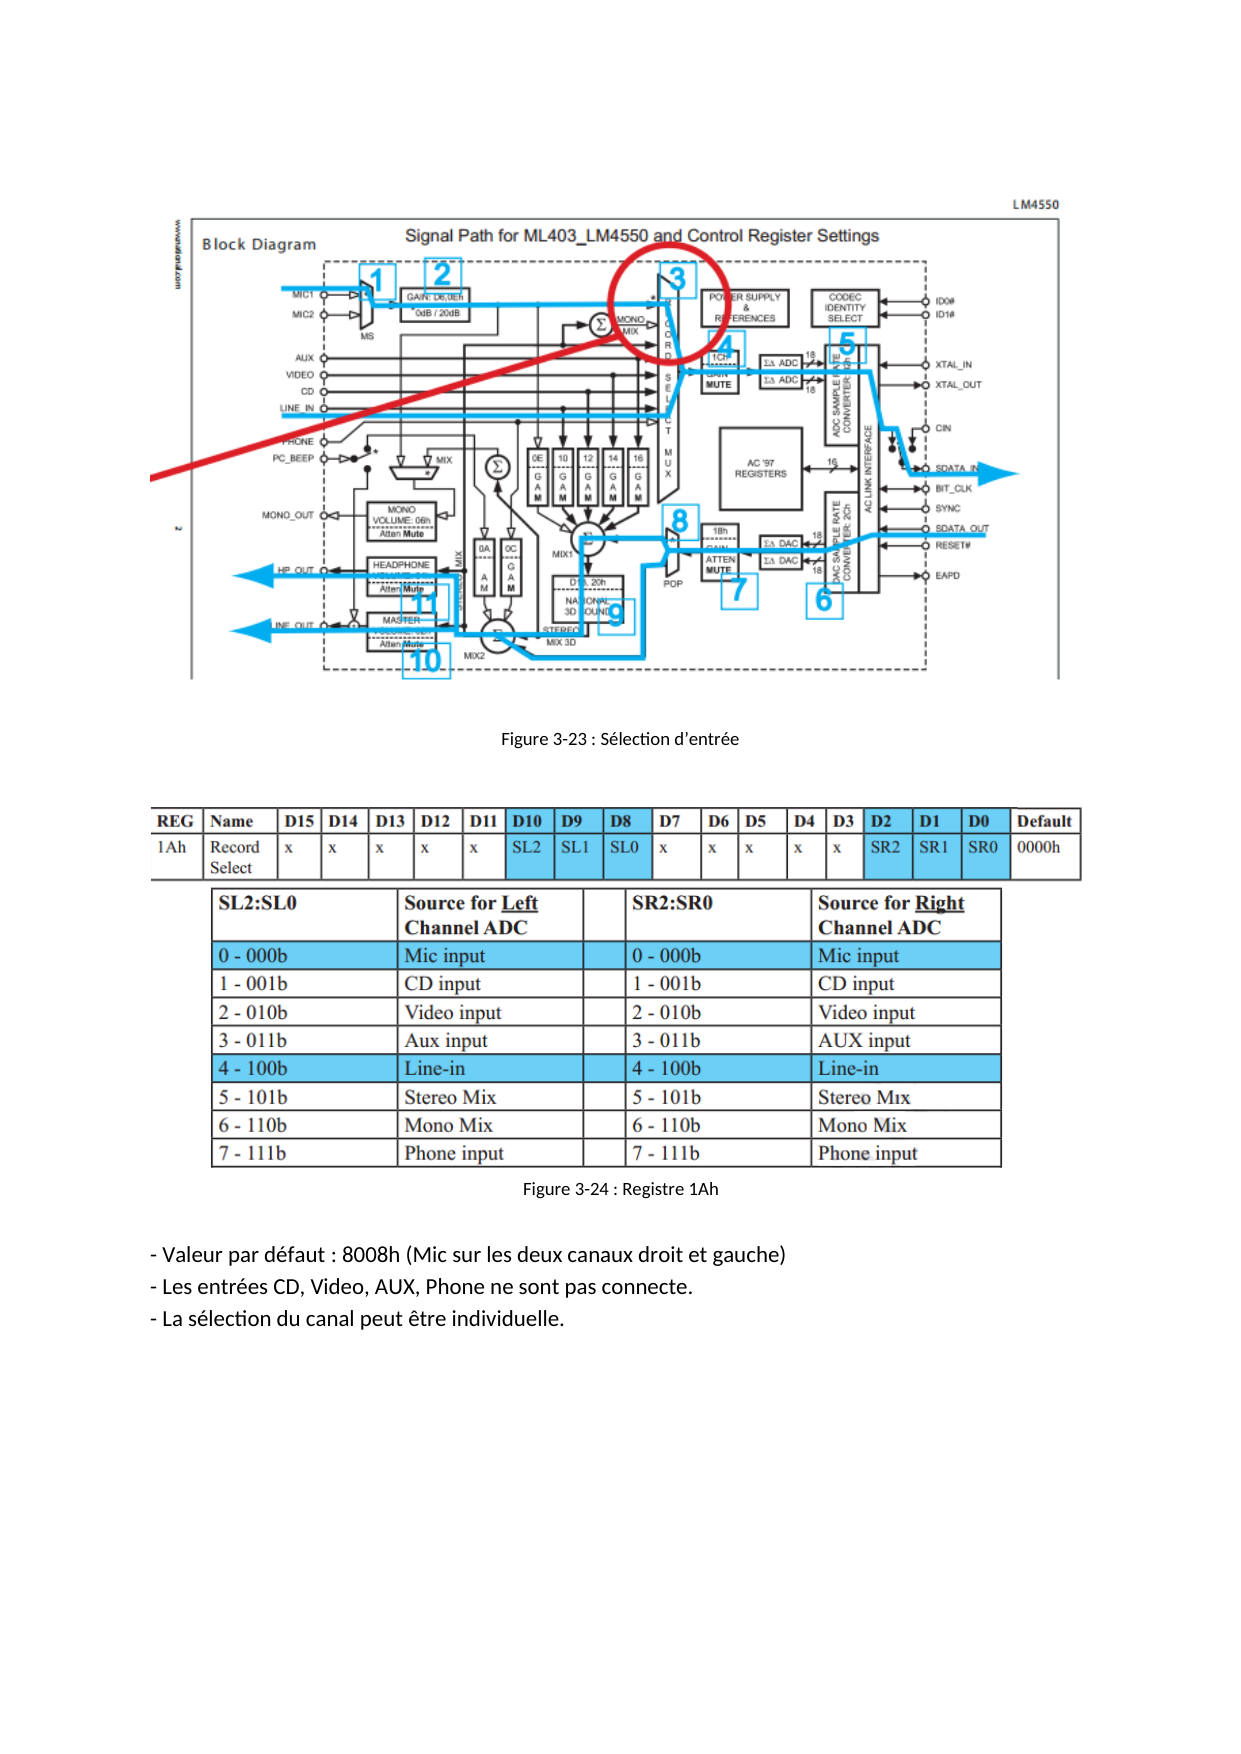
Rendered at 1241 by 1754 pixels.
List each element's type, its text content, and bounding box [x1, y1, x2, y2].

picture [151, 805, 1091, 1168]
text - Les entrées CD, Video, AUX, Phone ne sont pas connecte. [150, 1272, 1090, 1300]
text - La sélection du canal peut être individuelle. [150, 1304, 1090, 1332]
picture [150, 182, 1091, 723]
text - Valeur par défaut : 8008h (Mic sur les deux canaux droit et gauche) [150, 1240, 1090, 1268]
